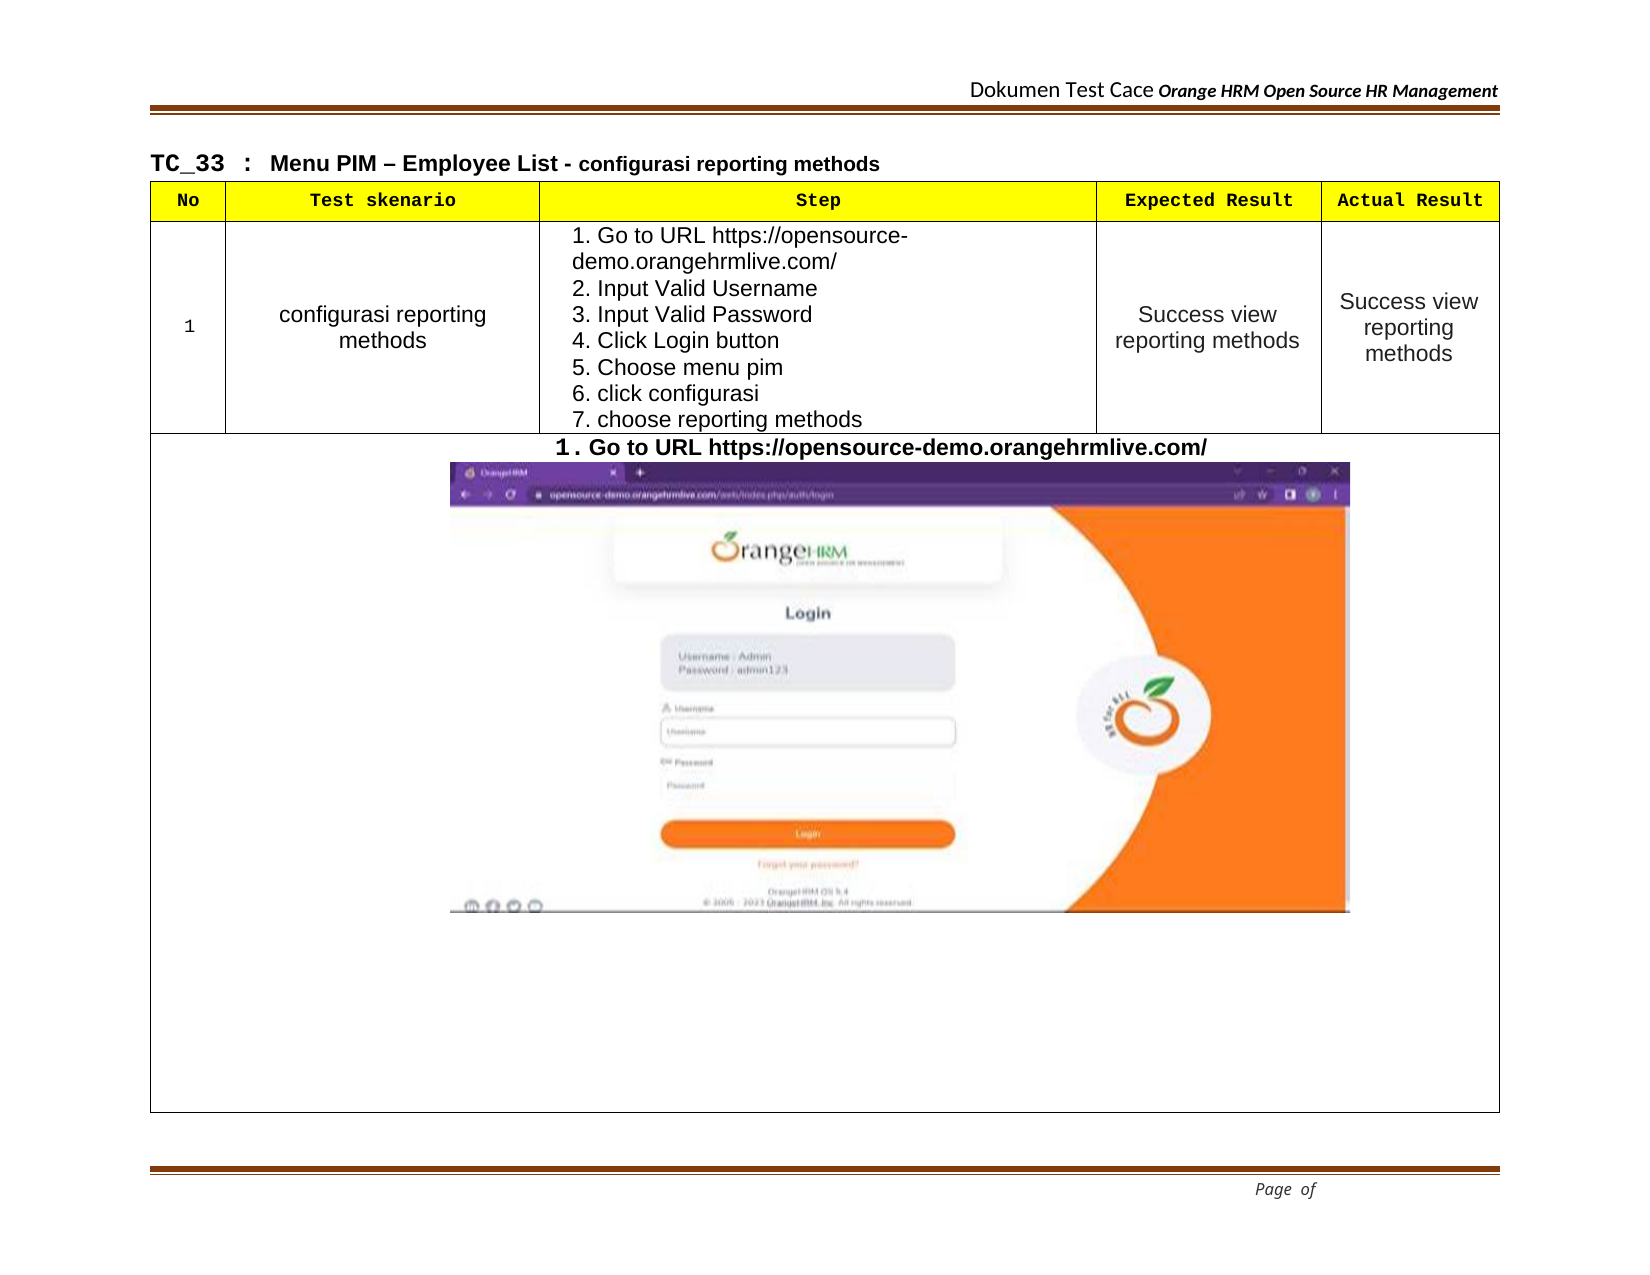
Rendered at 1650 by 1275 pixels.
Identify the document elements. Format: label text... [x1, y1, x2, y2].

table_header Step [540, 182, 1096, 221]
table_cell 1. Go to URL https://opensource-demo.orangehrmlive.com/ 2. Input Valid Username 3. Input Valid Password 4. Click Login button 5. Choose menu pim 6. click configurasi 7. choose reporting methods [540, 222, 1096, 433]
table_cell configurasi reporting methods [226, 222, 539, 433]
table_cell Success view reporting methods [1322, 222, 1499, 433]
table_header Expected Result [1097, 182, 1321, 221]
table_header Test skenario [226, 182, 539, 221]
table_header Actual Result [1322, 182, 1499, 221]
table_cell 1 [151, 222, 225, 433]
subtitle TC_33 : Menu PIM – Employee List - configurasi reporting methods [150, 150, 1500, 179]
table_header No [151, 182, 225, 221]
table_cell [151, 434, 1499, 1112]
table_cell Success view reporting methods [1097, 222, 1321, 433]
picture [450, 462, 1350, 913]
